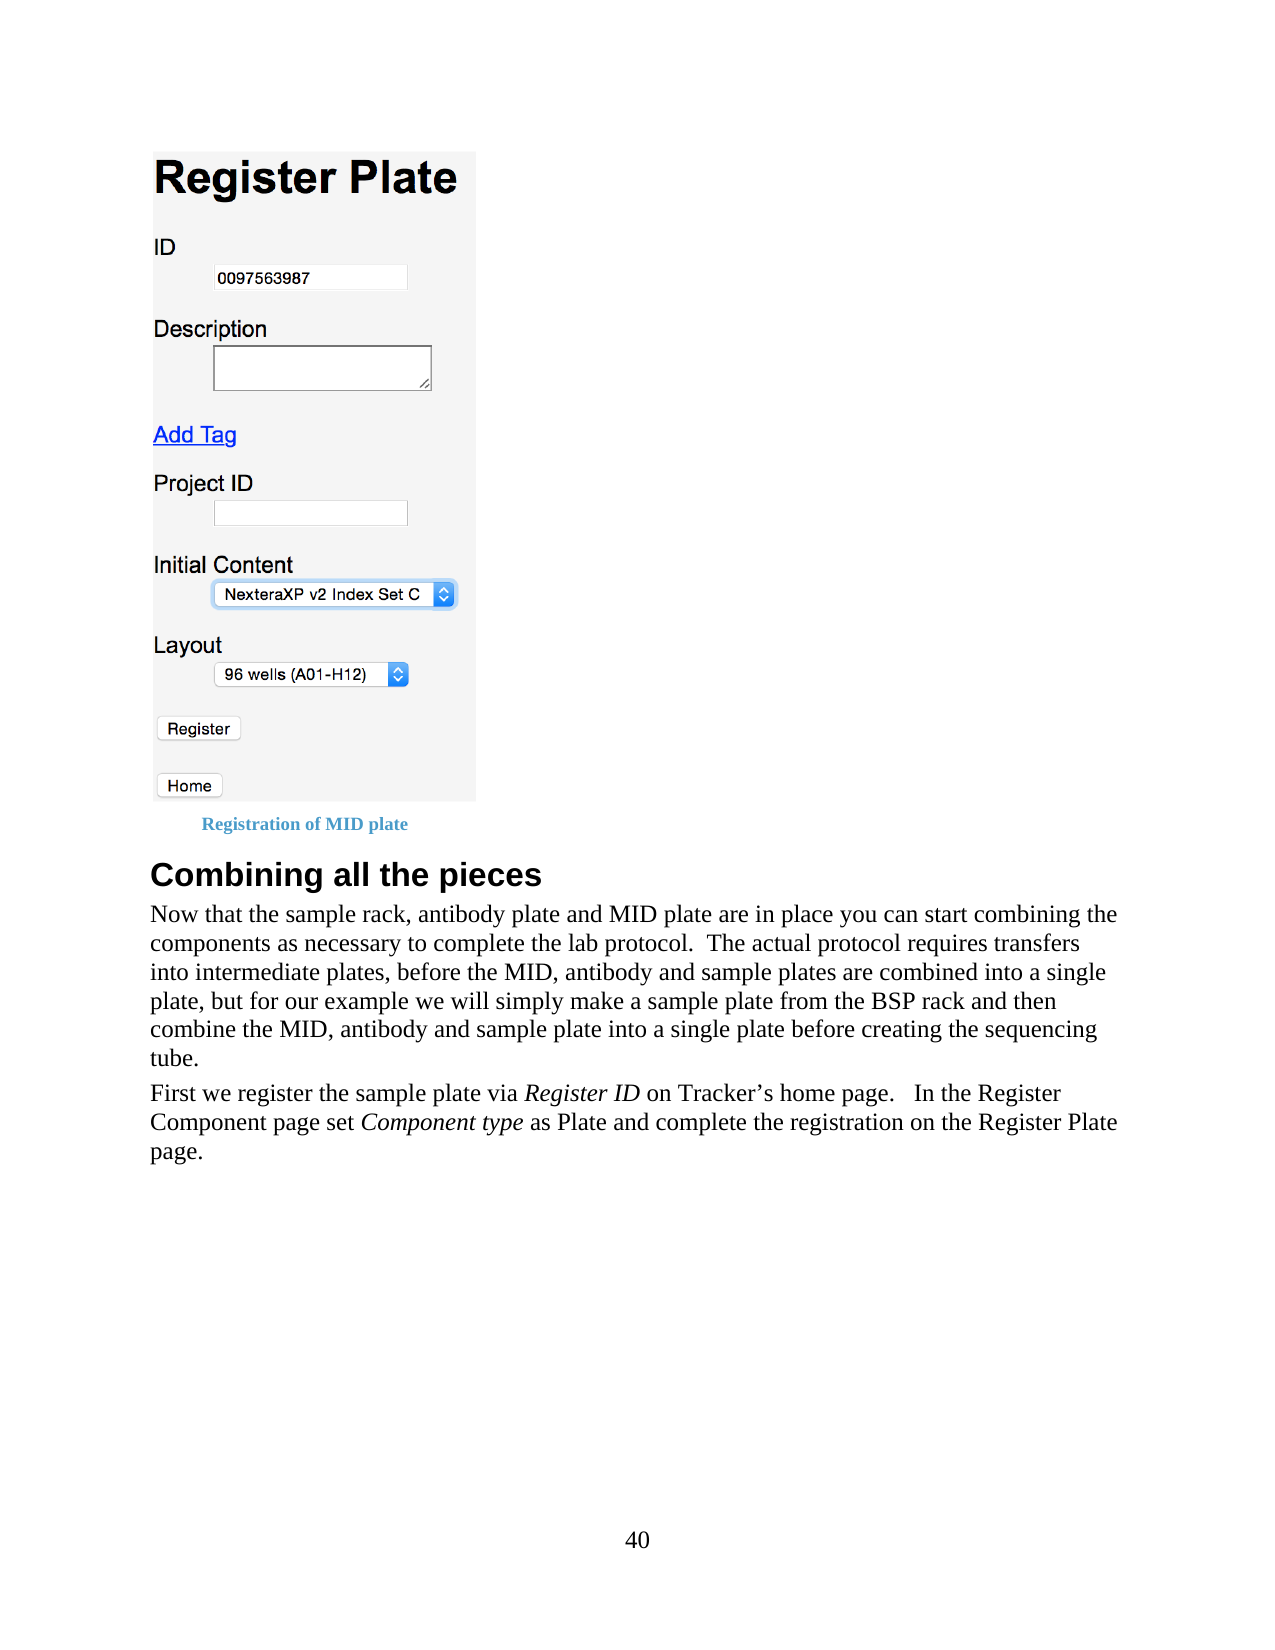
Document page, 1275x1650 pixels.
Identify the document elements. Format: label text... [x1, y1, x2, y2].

text First we register the sample plate via Register ID on Tracker’s home page. In the Register Component page set Component type as Plate and complete the registration on the Register Plate page. [150, 1078, 1125, 1164]
text Registration of MID plate [150, 812, 1125, 834]
subtitle Combining all the pieces [150, 855, 1125, 893]
text Now that the sample rack, antibody plate and MID plate are in place you can start combining the components as necessary to complete the lab protocol. The actual protocol requires transfers into intermediate plates, before the MID, antibody and sample plates are combined into a single plate, but for our example we will simply make a sample plate from the BSP rack and then combine the MID, antibody and sample plate into a single plate before creating the sequencing tube. [150, 899, 1125, 1072]
picture [150, 150, 476, 807]
